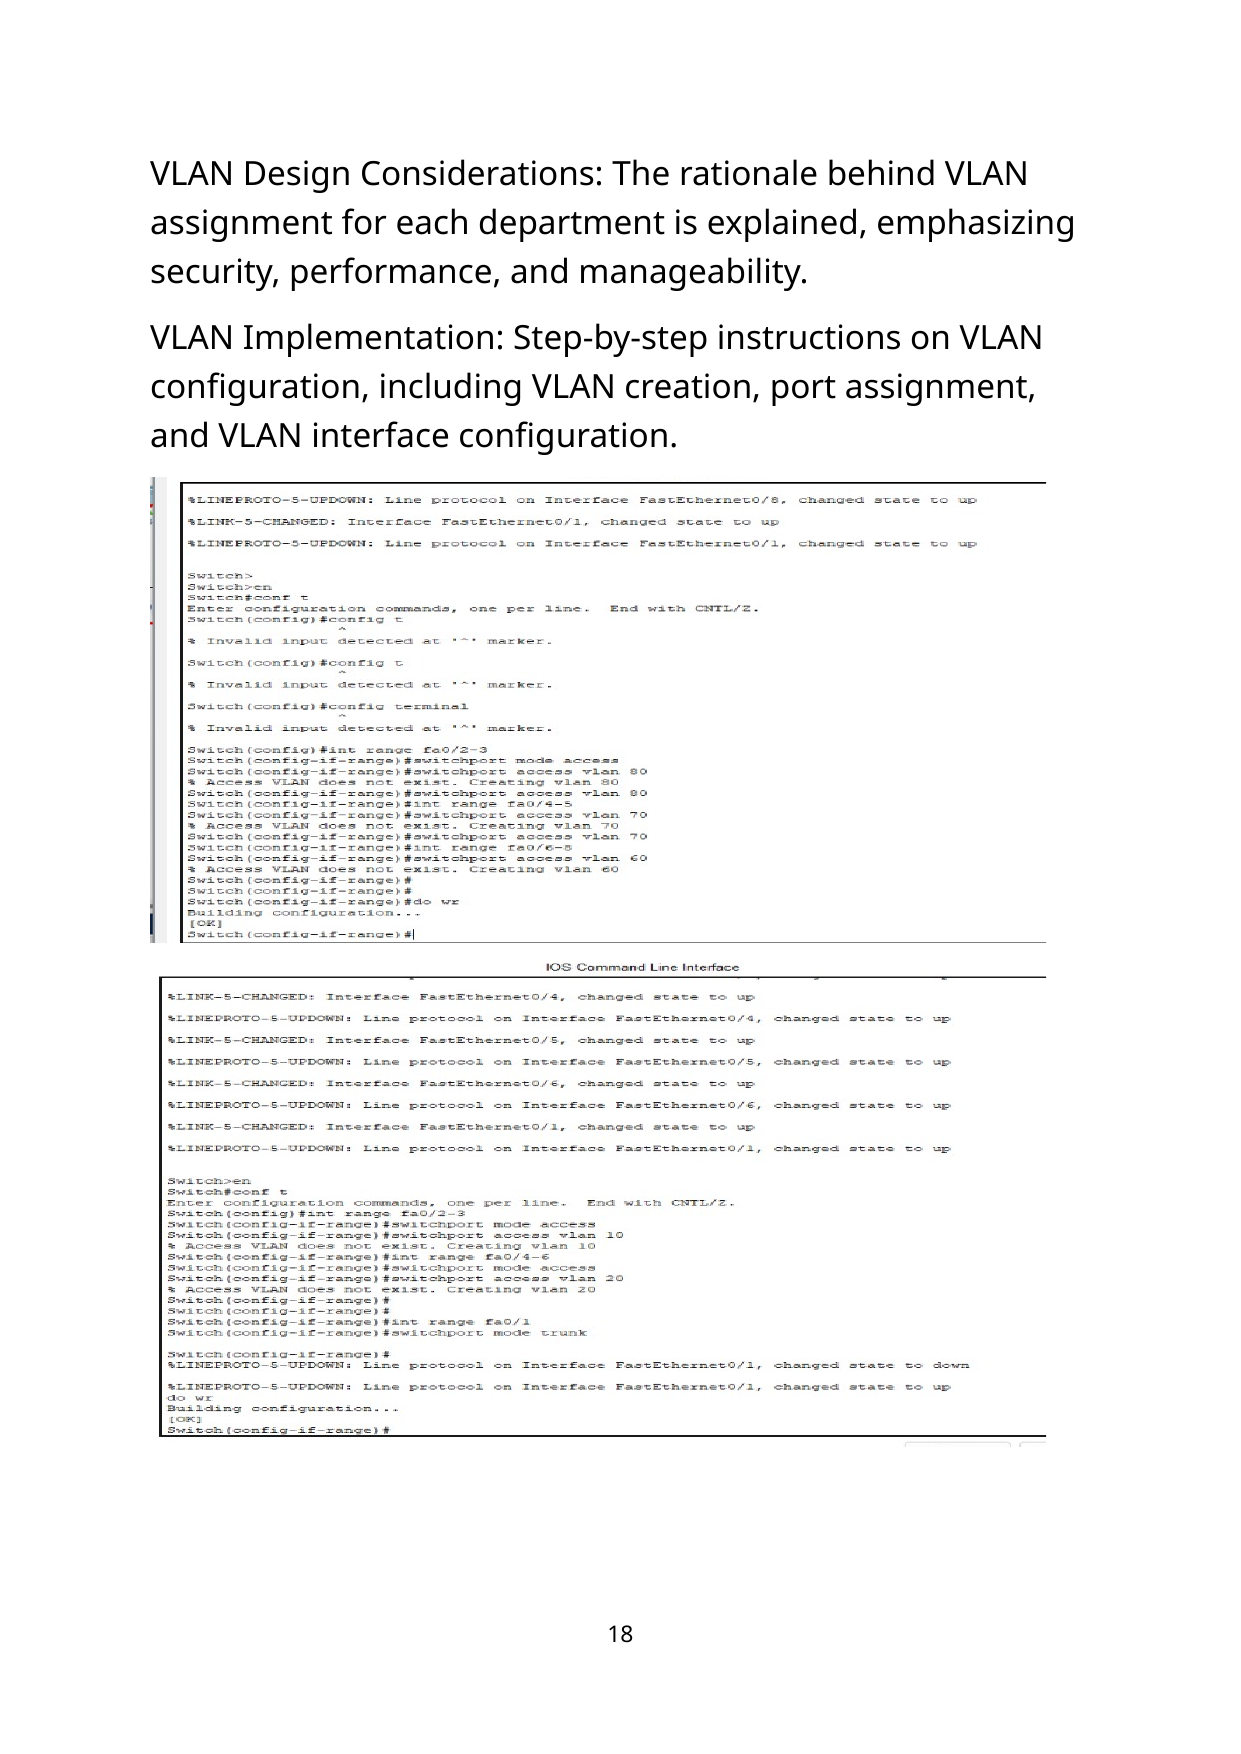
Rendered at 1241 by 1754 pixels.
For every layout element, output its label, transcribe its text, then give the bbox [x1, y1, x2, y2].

text VLAN Implementation: Step-by-step instructions on VLAN configuration, including VLAN creation, port assignment, and VLAN interface configuration. [150, 313, 1090, 457]
picture [150, 961, 1047, 1447]
text VLAN Design Considerations: The rationale behind VLAN assignment for each department is explained, emphasizing security, performance, and manageability. [150, 150, 1090, 293]
picture [150, 477, 1047, 943]
